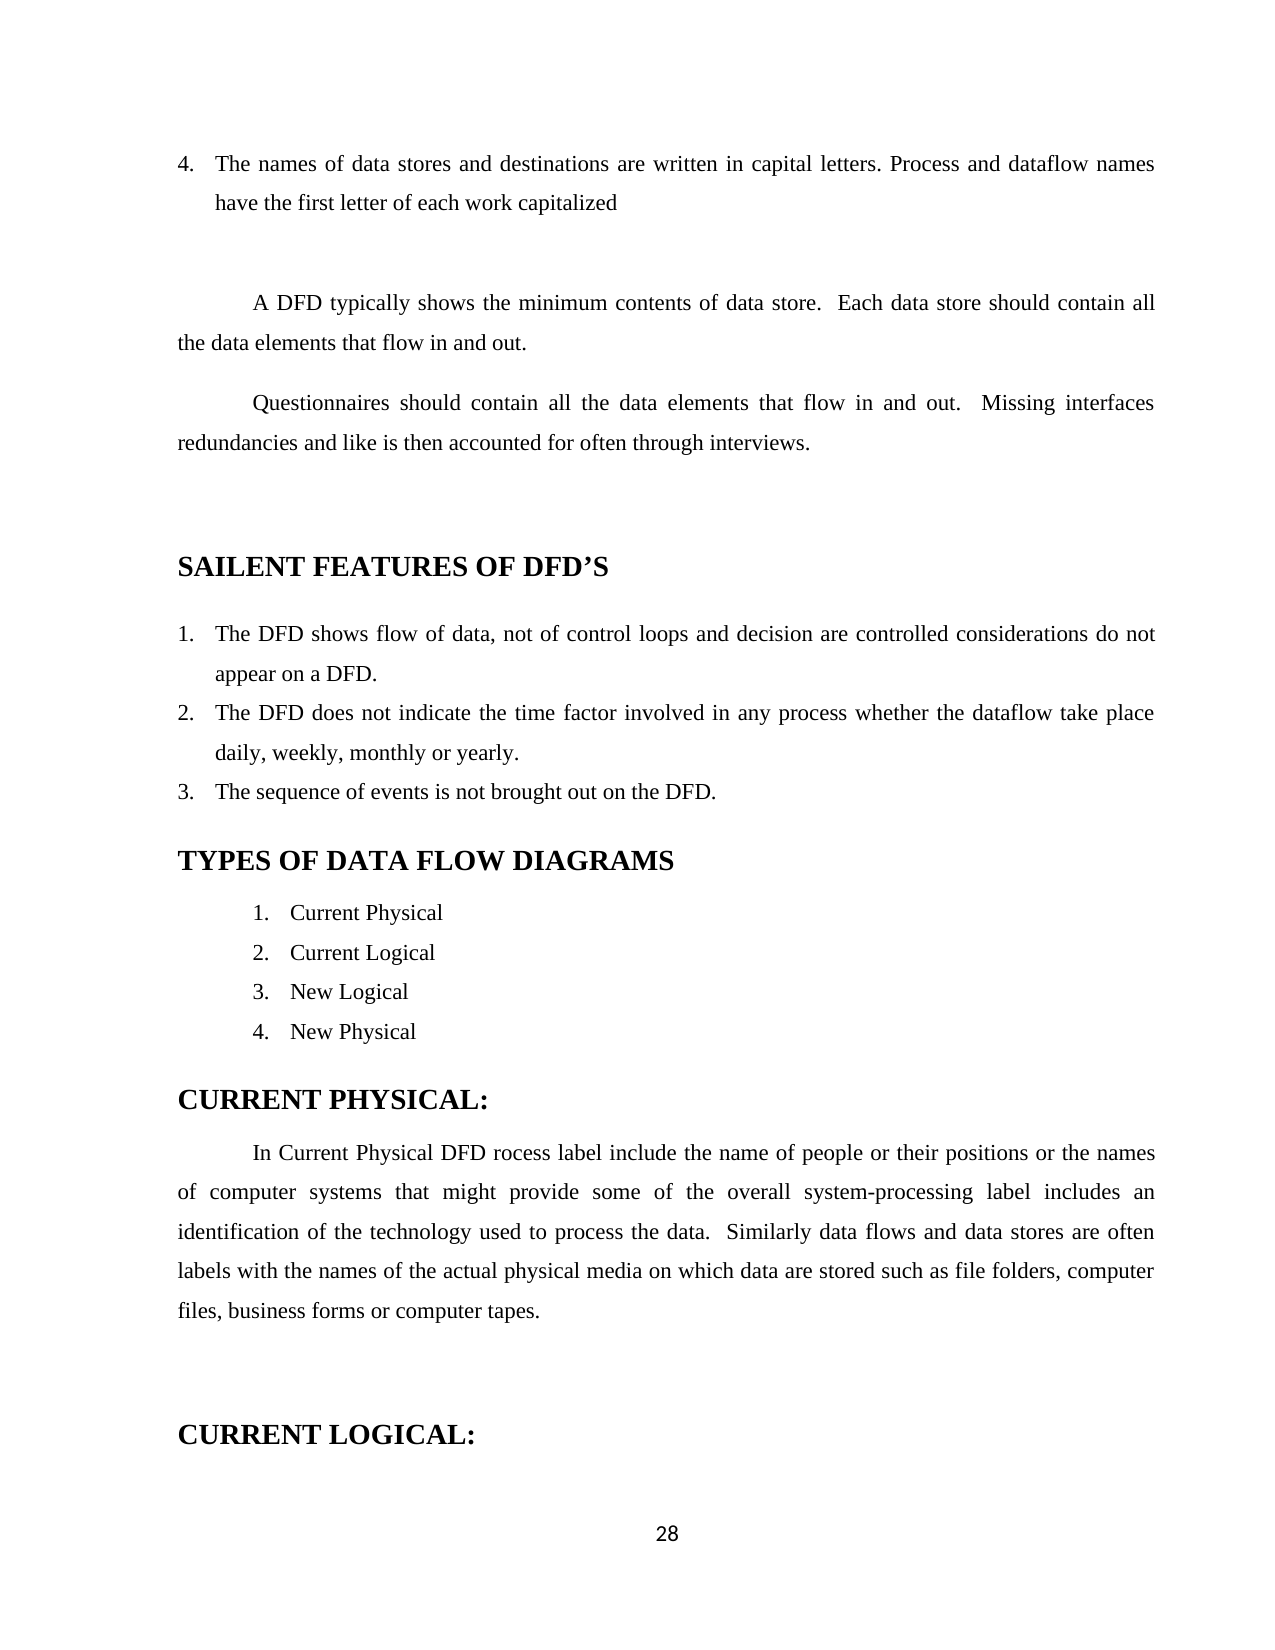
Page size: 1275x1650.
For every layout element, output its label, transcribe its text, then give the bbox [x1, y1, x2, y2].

text CURRENT LOGICAL: [177, 1417, 1157, 1451]
text SAILENT FEATURES OF DFD’S [177, 549, 1157, 583]
list The DFD does not indicate the time factor involved in any process whether the dataflow take place daily, weekly, monthly or yearly. [177, 699, 1157, 765]
list Current Logical [252, 939, 1157, 965]
list Current Physical [252, 899, 1157, 926]
text Questionnaires should contain all the data elements that flow in and out. Missing interfaces redundancies and like is then accounted for often through interviews. [177, 389, 1157, 455]
list The DFD shows flow of data, not of control loops and decision are controlled considerations do not appear on a DFD. [177, 620, 1157, 686]
list The names of data stores and destinations are written in capital letters. Process and dataflow names have the first letter of each work capitalized [177, 150, 1157, 216]
list New Physical [252, 1018, 1157, 1044]
subtitle TYPES OF DATA FLOW DIAGRAMS [177, 843, 1157, 876]
list The sequence of events is not brought out on the DFD. [177, 778, 1157, 804]
subtitle CURRENT PHYSICAL: [177, 1082, 1157, 1116]
text In Current Physical DFD rocess label include the name of people or their positions or the names of computer systems that might provide some of the overall system-processing label includes an identification of the technology used to process the data. Similarly data flows and data stores are often labels with the names of the actual physical media on which data are stored such as file folders, computer files, business forms or computer tapes. [177, 1139, 1157, 1323]
text A DFD typically shows the minimum contents of data store. Each data store should contain all the data elements that flow in and out. [177, 289, 1157, 355]
list New Logical [252, 978, 1157, 1004]
